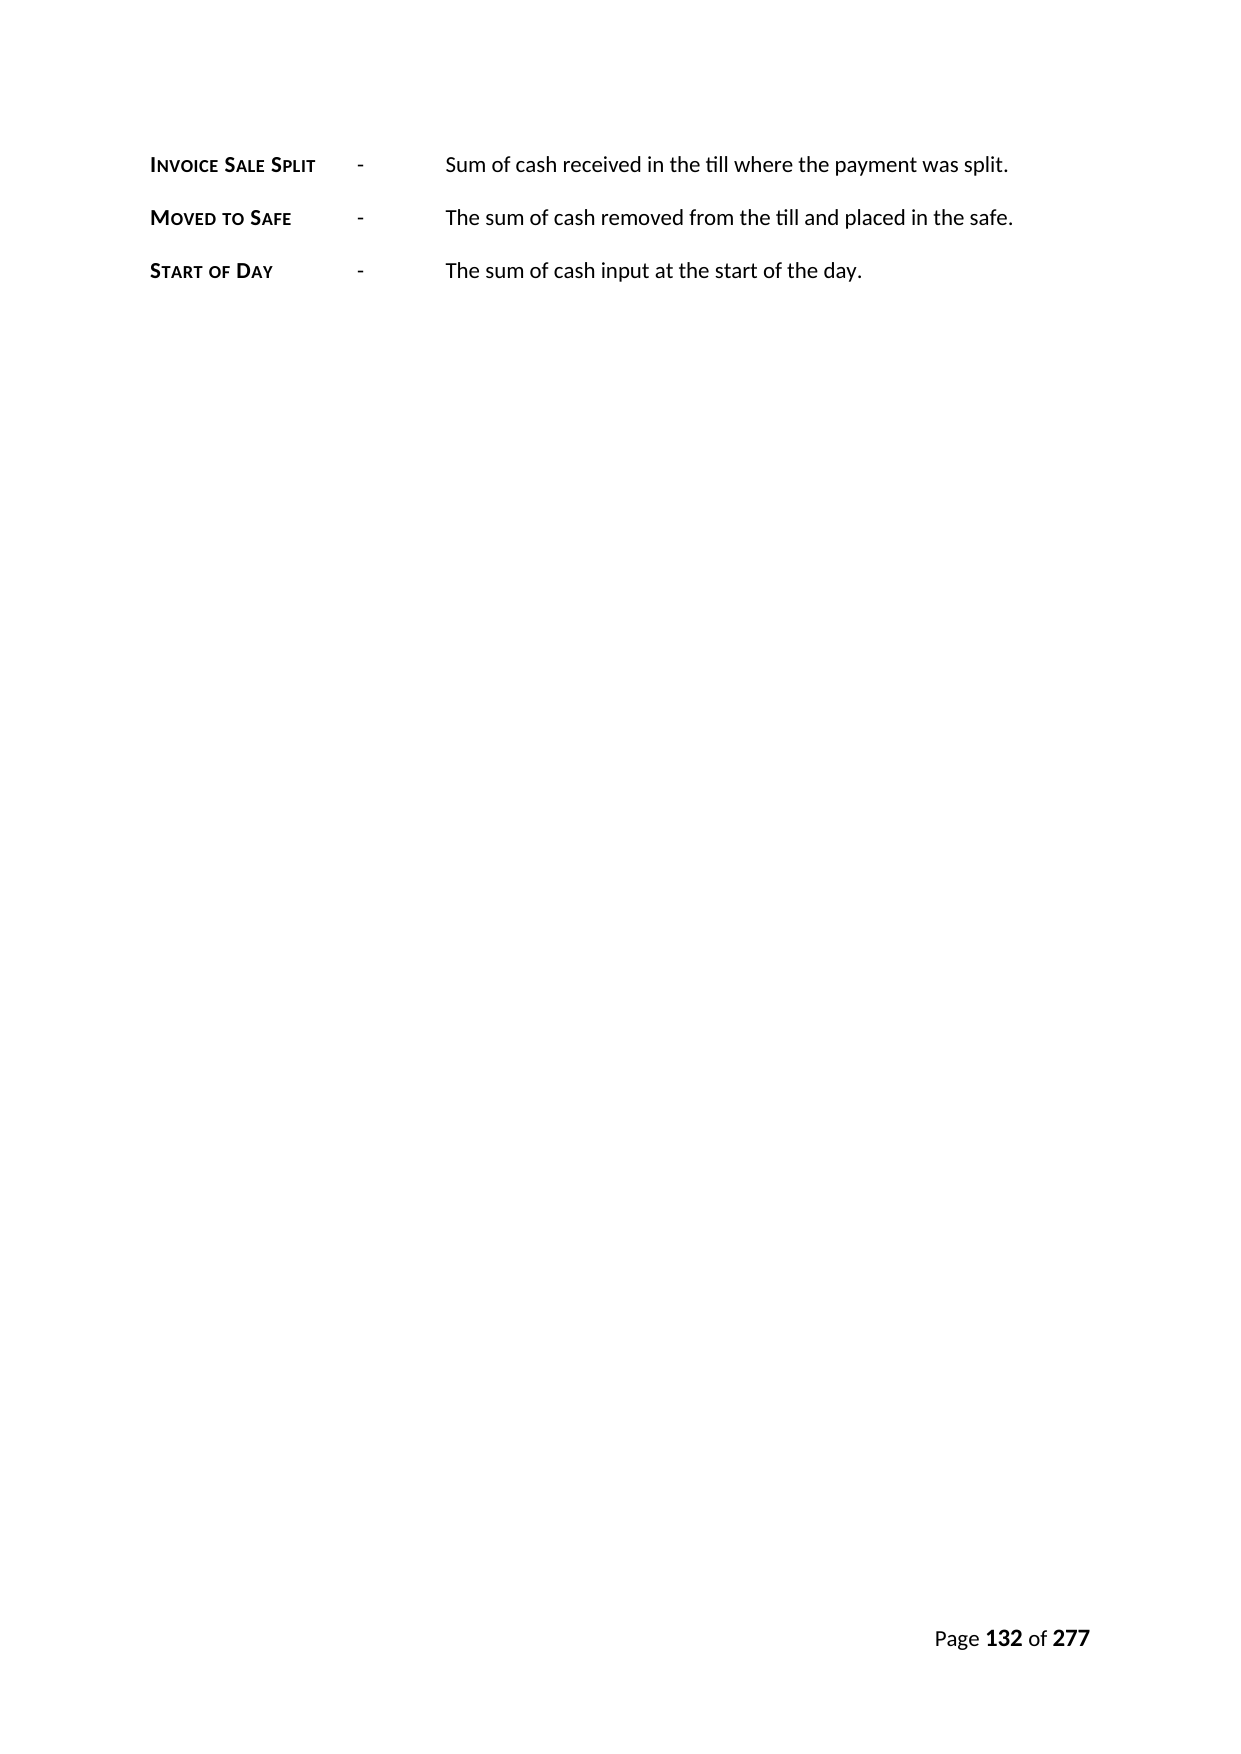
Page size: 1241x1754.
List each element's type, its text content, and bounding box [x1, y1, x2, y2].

text Moved to Safe - The sum of cash removed from the till and placed in the safe. [150, 203, 1090, 231]
text Start of Day - The sum of cash input at the start of the day. [150, 256, 1090, 284]
text Invoice Sale Split - Sum of cash received in the till where the payment was split. [150, 150, 1090, 178]
